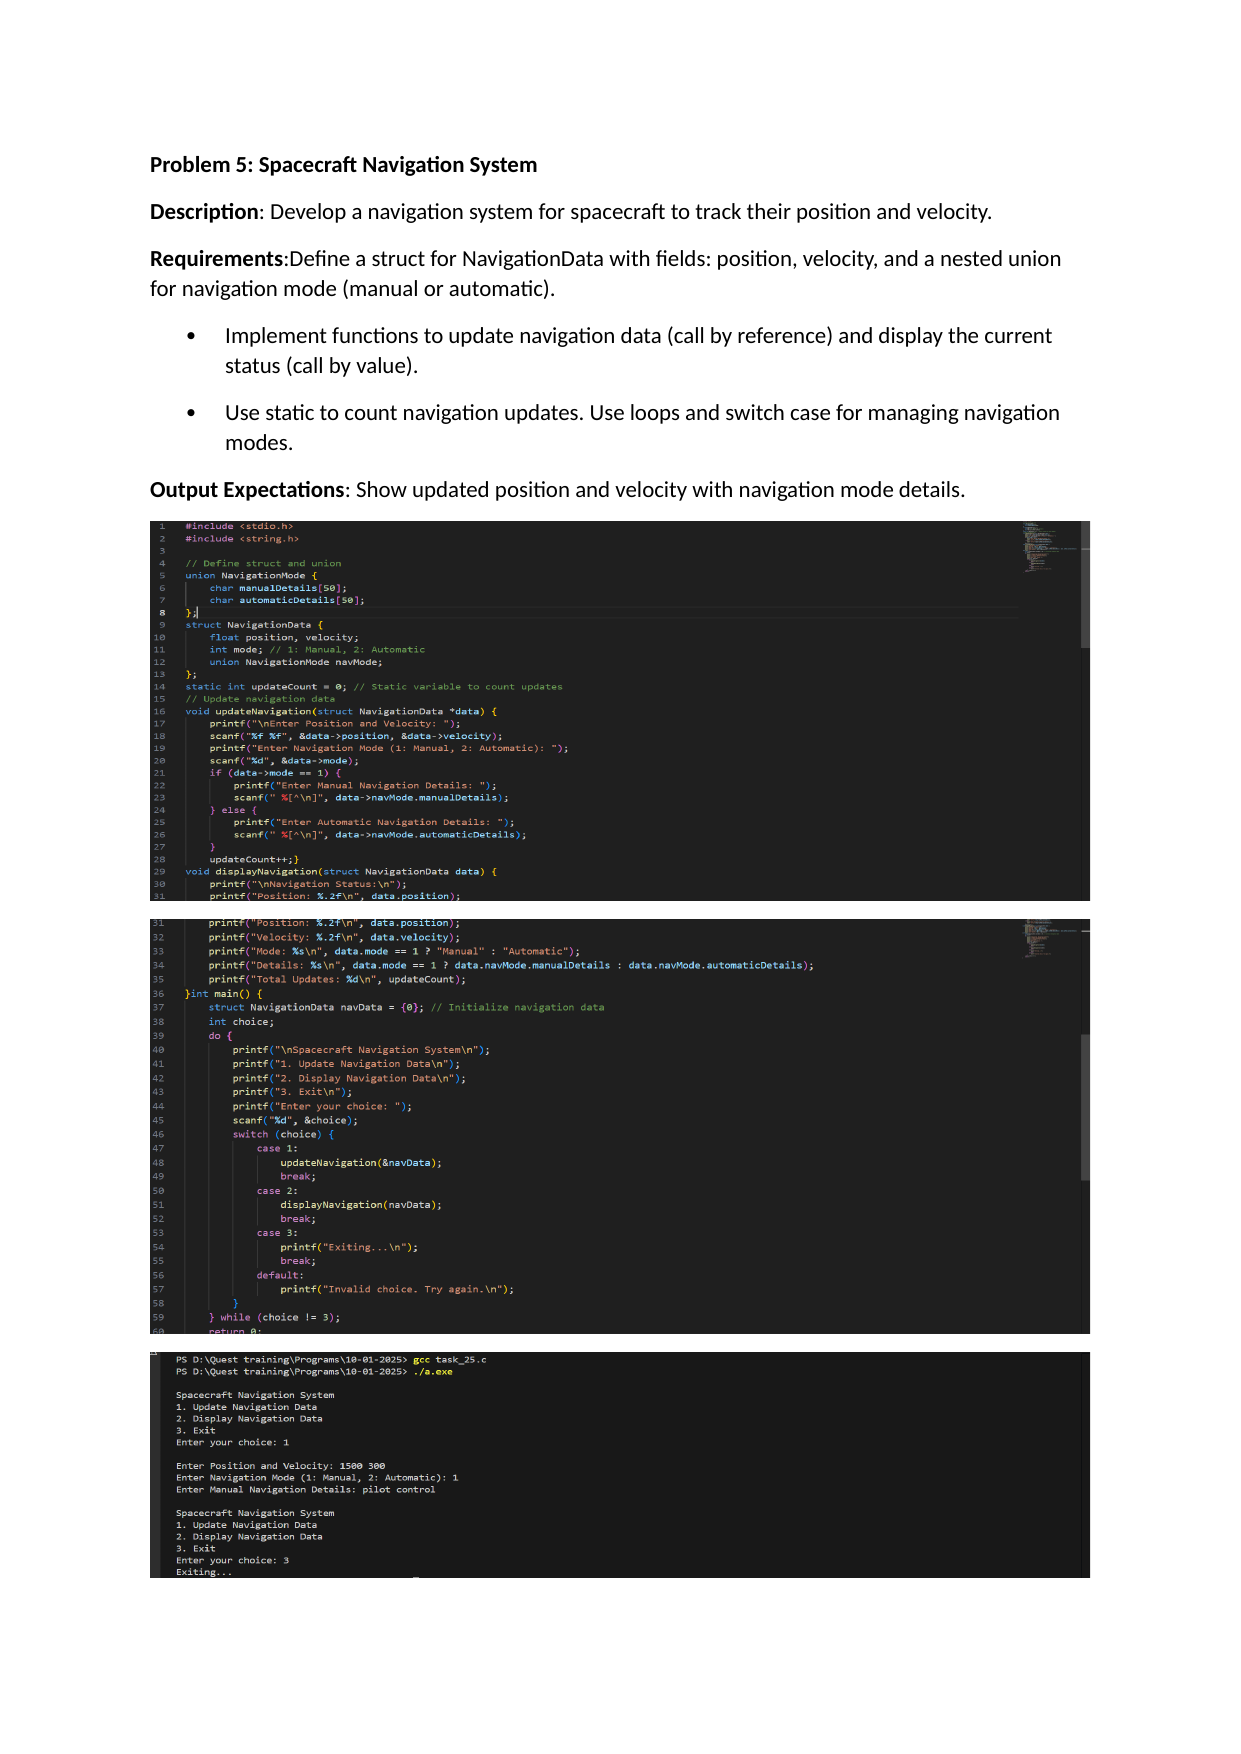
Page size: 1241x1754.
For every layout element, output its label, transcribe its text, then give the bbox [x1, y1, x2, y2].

list Use static to count navigation updates. Use loops and switch case for managing navigation modes. [187, 398, 1090, 456]
text Output Expectations: Show updated position and velocity with navigation mode details. [150, 475, 1090, 503]
picture [150, 1352, 1091, 1578]
picture [150, 919, 1091, 1334]
text Description: Develop a navigation system for spacecraft to track their position and velocity. [150, 197, 1090, 225]
list Implement functions to update navigation data (call by reference) and display the current status (call by value). [187, 321, 1090, 379]
text Problem 5: Spacecraft Navigation System [150, 150, 1090, 178]
text Requirements:Define a struct for NavigationData with fields: position, velocity, and a nested union for navigation mode (manual or automatic). [150, 244, 1090, 302]
picture [150, 521, 1091, 901]
